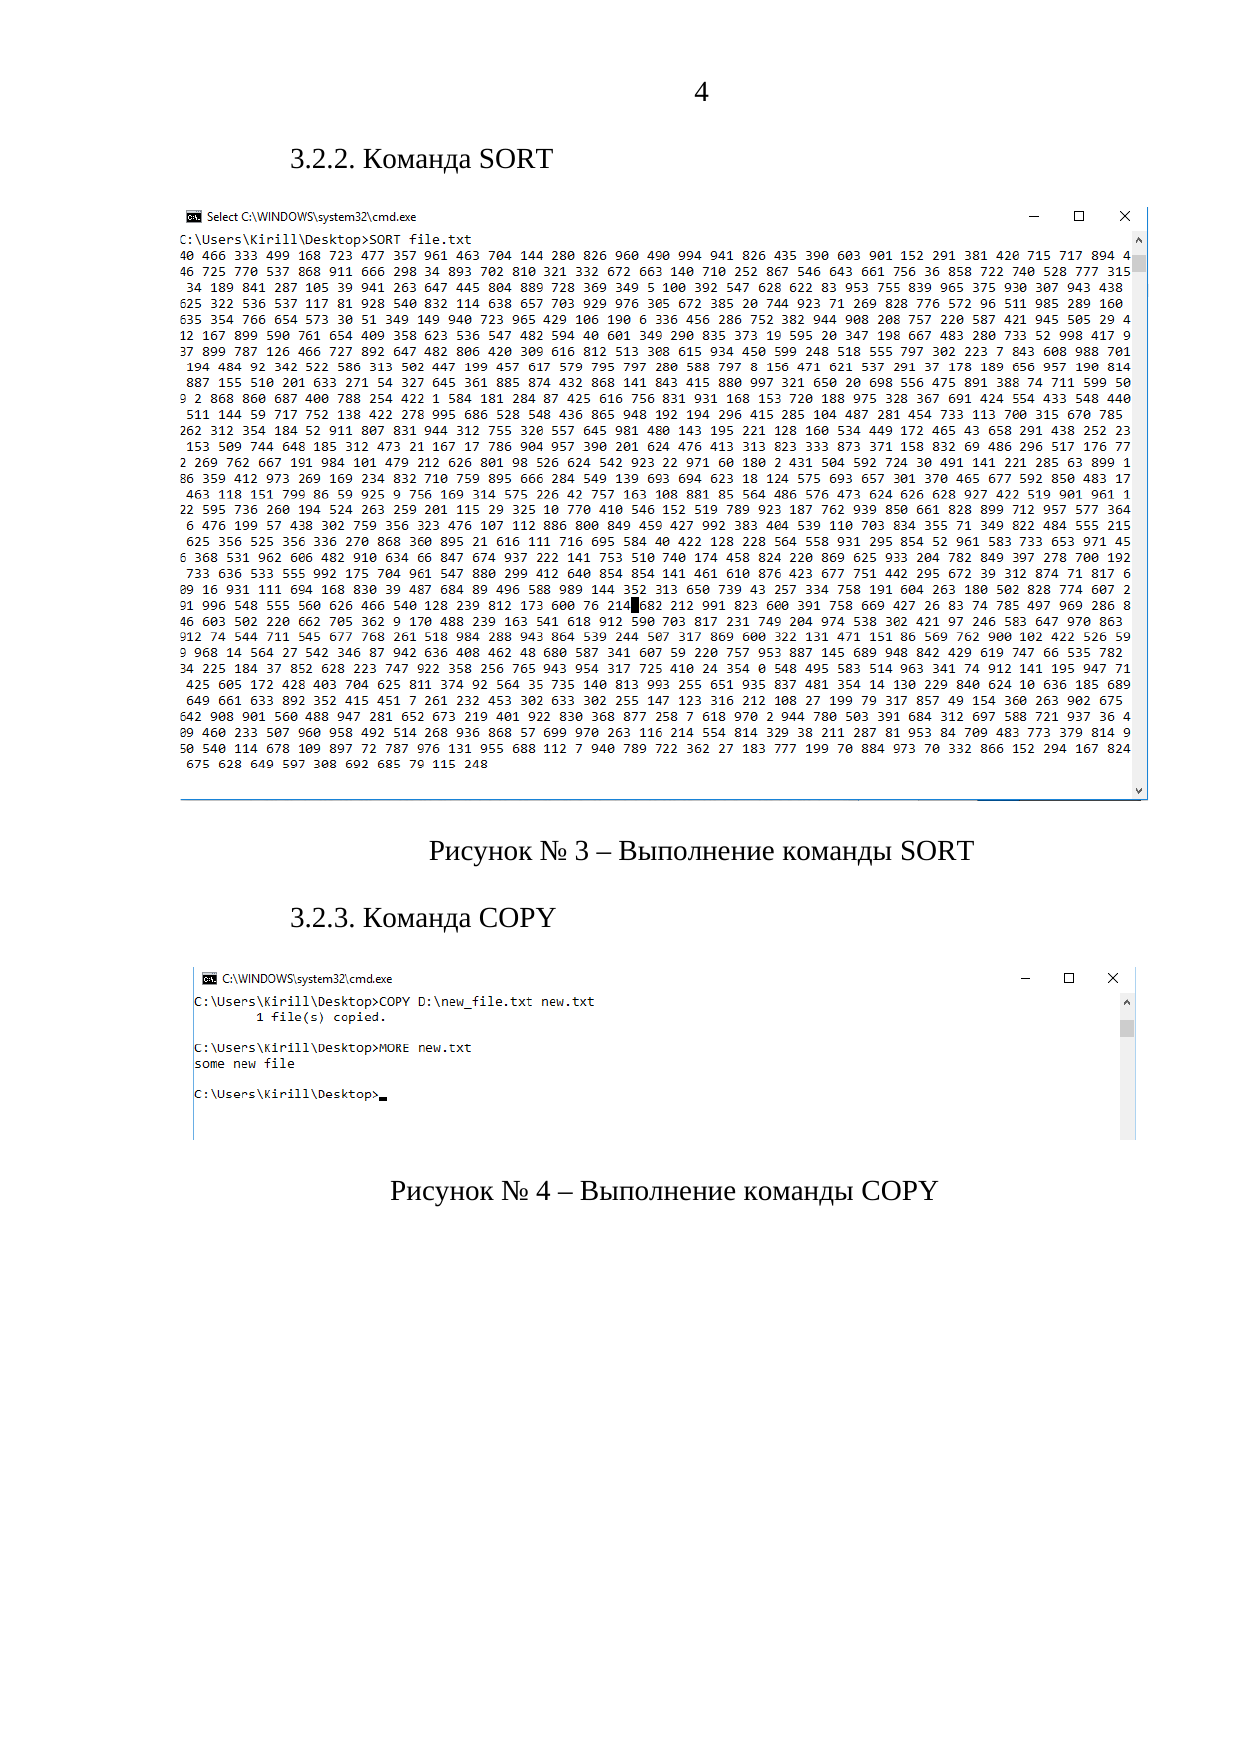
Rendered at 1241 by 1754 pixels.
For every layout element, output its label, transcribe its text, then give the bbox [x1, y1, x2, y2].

text Рисунок № 4 – Выполнение команды COPY [177, 1173, 1152, 1206]
subtitle Команда COPY [290, 901, 1152, 934]
subtitle Команда SORT [290, 141, 1152, 174]
picture [180, 207, 1149, 801]
text Рисунок № 3 – Выполнение команды SORT [177, 833, 1152, 867]
picture [193, 967, 1136, 1140]
